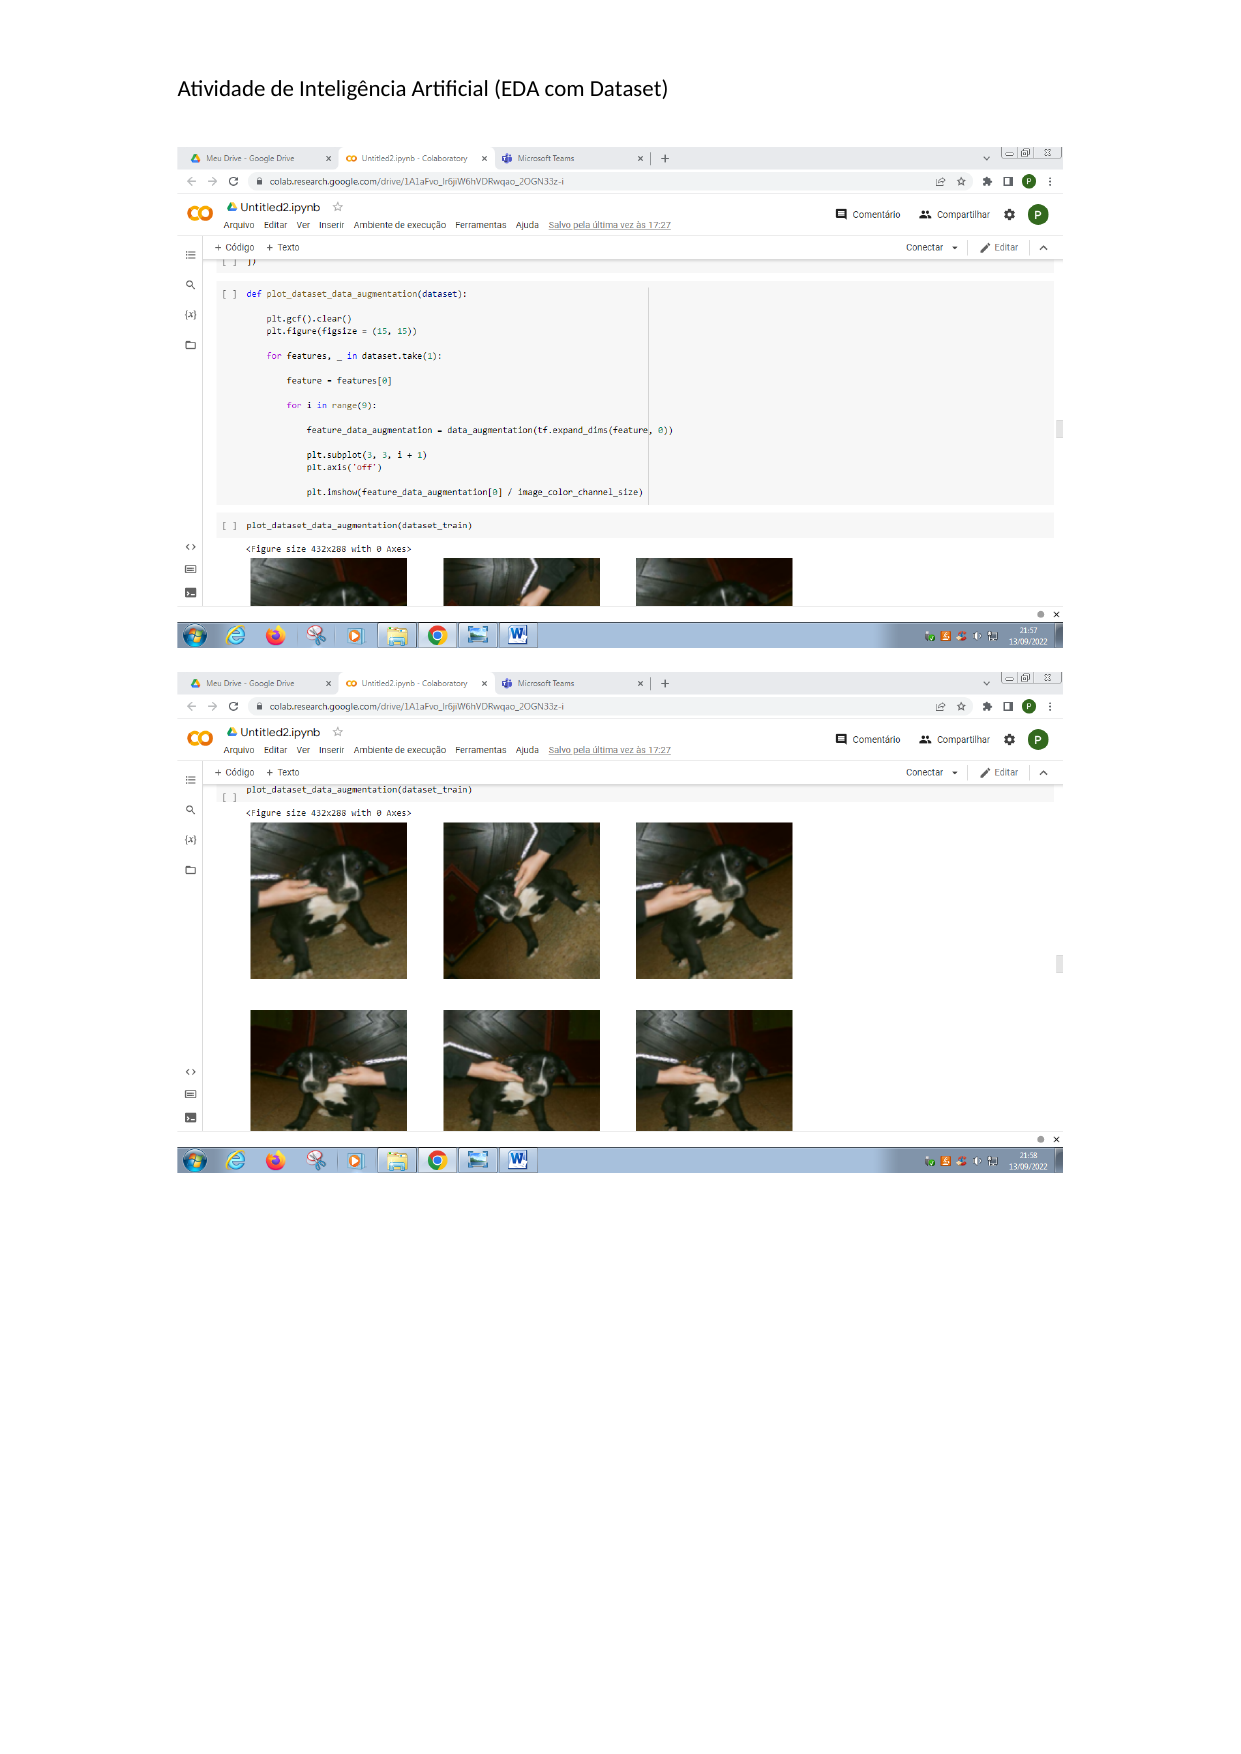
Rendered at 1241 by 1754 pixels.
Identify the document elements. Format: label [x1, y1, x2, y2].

picture [177, 672, 1063, 1173]
picture [177, 147, 1063, 648]
